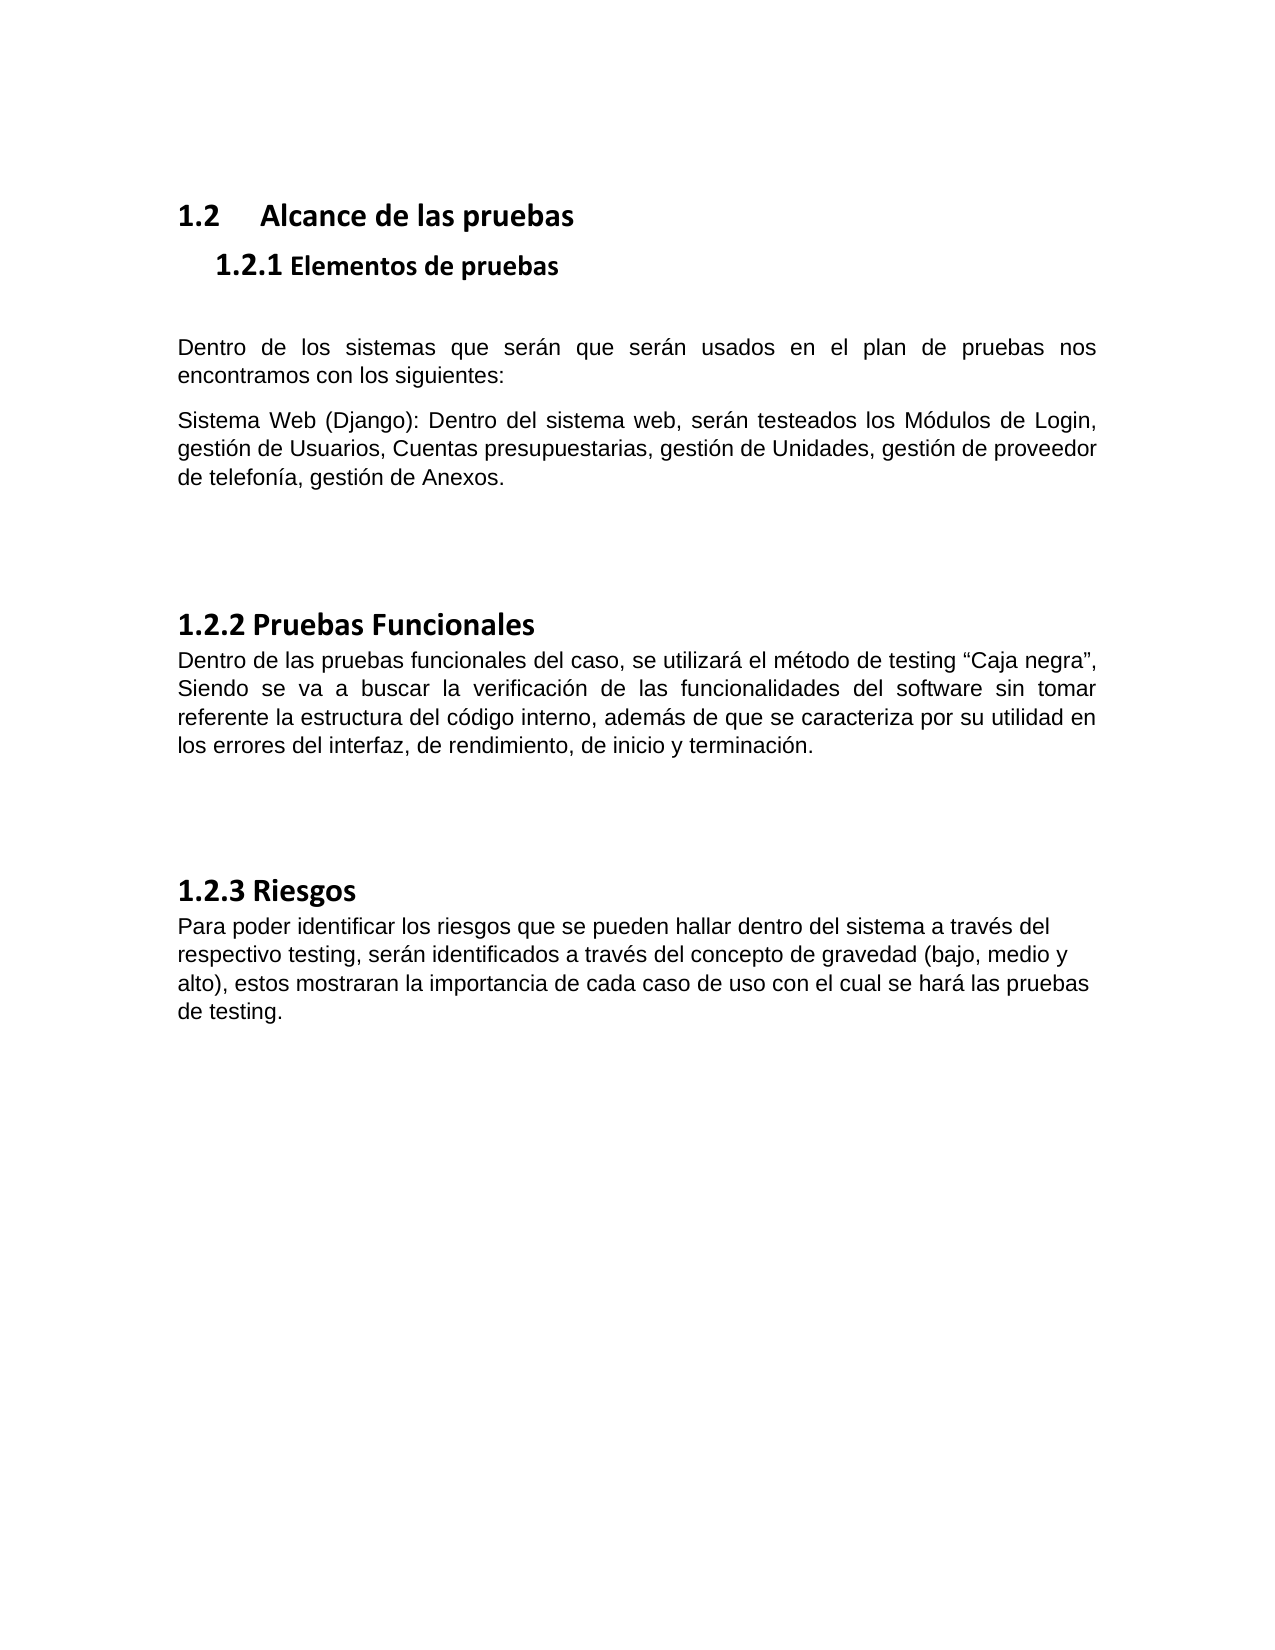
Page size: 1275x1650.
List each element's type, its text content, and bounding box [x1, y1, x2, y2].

text Sistema Web (Django): Dentro del sistema web, serán testeados los Módulos de Login, gestión de Usuarios, Cuentas presupuestarias, gestión de Unidades, gestión de proveedor de telefonía, gestión de Anexos. [177, 407, 1098, 490]
text Para poder identificar los riesgos que se pueden hallar dentro del sistema a través del respectivo testing, serán identificados a través del concepto de gravedad (bajo, medio y alto), estos mostraran la importancia de cada caso de uso con el cual se hará las pruebas de testing. [177, 913, 1098, 1025]
subtitle Elementos de pruebas [215, 243, 1098, 283]
text Dentro de los sistemas que serán que serán usados en el plan de pruebas nos encontramos con los siguientes: [177, 333, 1098, 388]
subtitle Alcance de las pruebas [177, 194, 1098, 235]
text Dentro de las pruebas funcionales del caso, se utilizará el método de testing “Caja negra”, Siendo se va a buscar la verificación de las funcionalidades del software sin tomar referente la estructura del código interno, además de que se caracteriza por su utilidad en los errores del interfaz, de rendimiento, de inicio y terminación. [177, 647, 1098, 758]
subtitle Riesgos [177, 869, 1098, 910]
subtitle Pruebas Funcionales [177, 603, 1098, 643]
